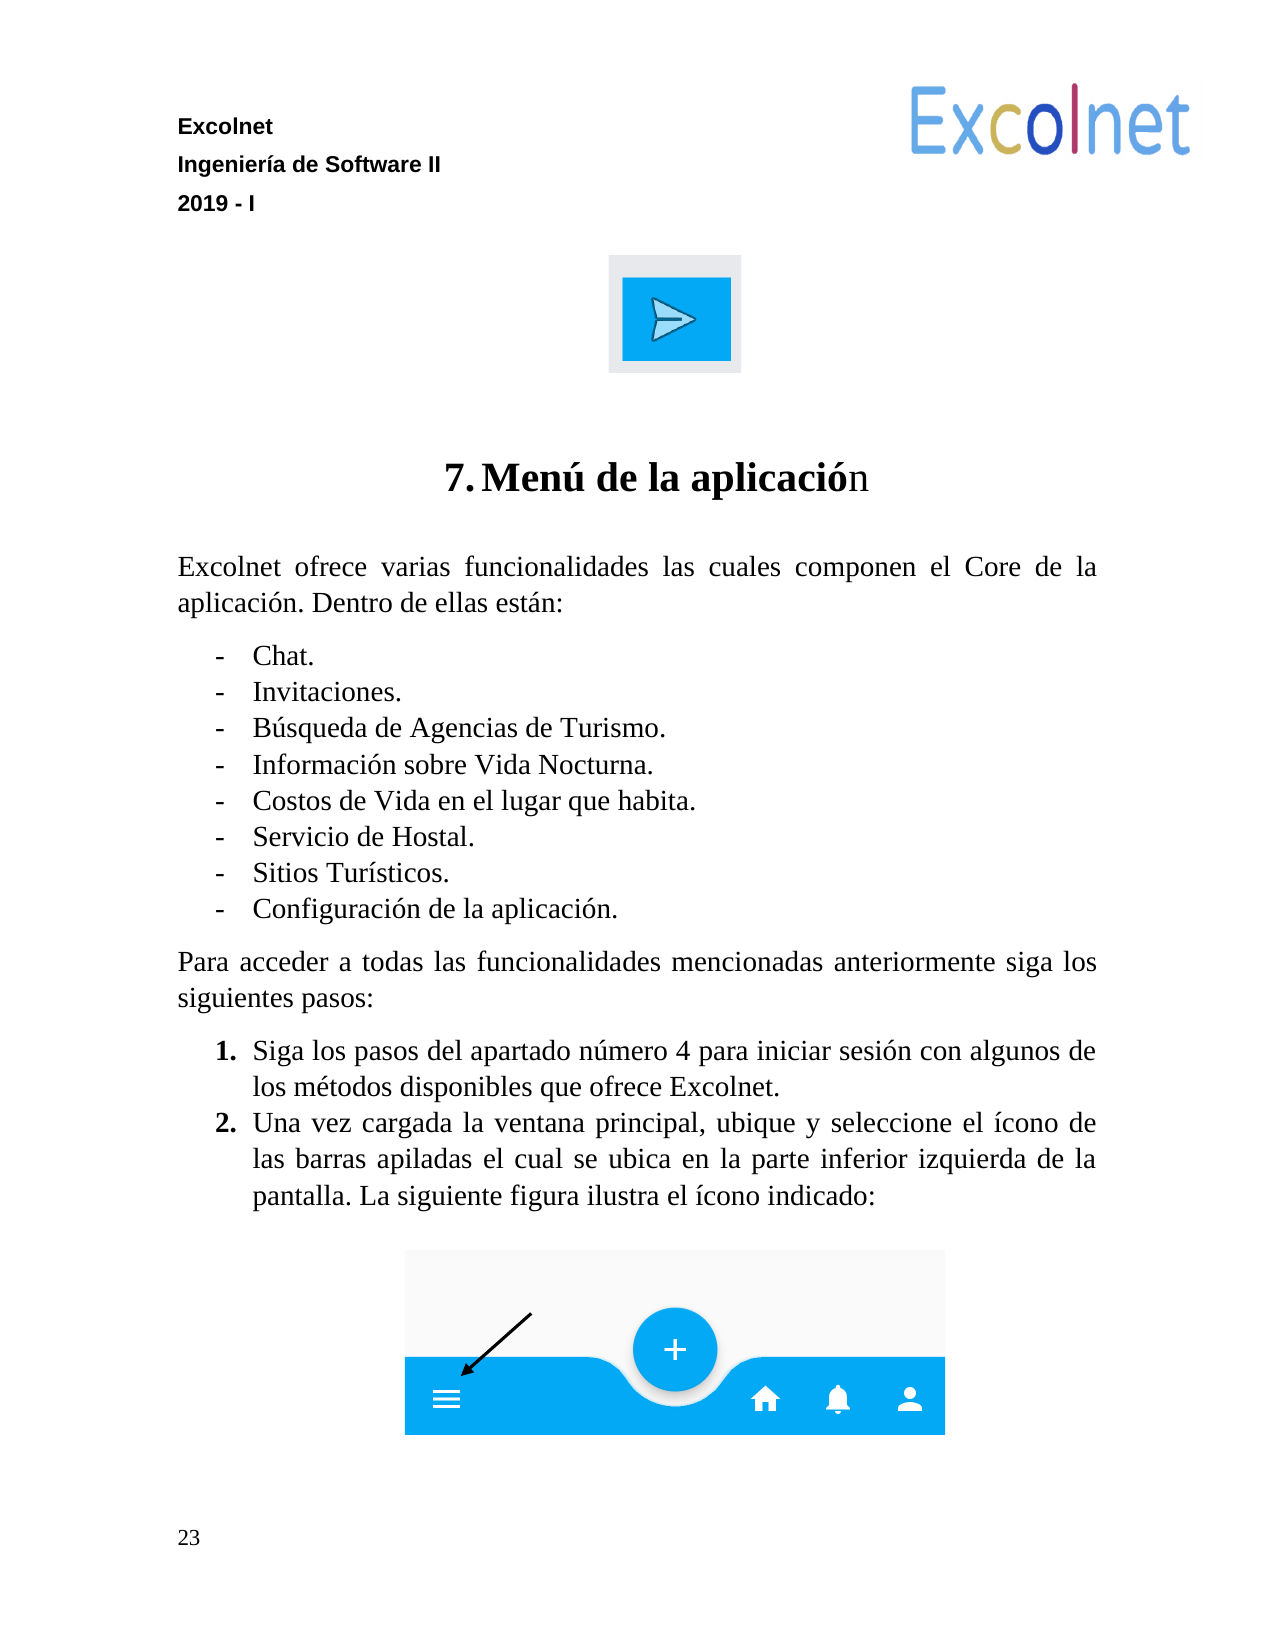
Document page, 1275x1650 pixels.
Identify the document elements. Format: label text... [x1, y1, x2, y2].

list Configuración de la aplicación. [215, 891, 1098, 925]
picture [404, 1250, 946, 1406]
picture [889, 74, 1205, 159]
picture [899, 1403, 921, 1410]
picture [754, 1387, 777, 1410]
picture [608, 255, 742, 373]
list Servicio de Hostal. [215, 819, 1098, 853]
text Para acceder a todas las funcionalidades mencionadas anteriormente siga los siguientes pasos: [177, 944, 1098, 1014]
list Invitaciones. [215, 674, 1098, 708]
list Una vez cargada la ventana principal, ubique y seleccione el ícono de las barras apiladas el cual se ubica en la parte inferior izquierda de la pantalla. La siguiente figura ilustra el ícono indicado: [215, 1105, 1098, 1211]
list Siga los pasos del apartado número 4 para iniciar sesión con algunos de los métodos disponibles que ofrece Excolnet. [215, 1033, 1098, 1103]
list Costos de Vida en el lugar que habita. [215, 783, 1098, 816]
list Chat. [215, 638, 1098, 672]
subtitle Menú de la aplicación [215, 453, 1098, 501]
list Información sobre Vida Nocturna. [215, 747, 1098, 780]
picture [905, 1388, 915, 1398]
list Sitios Turísticos. [215, 855, 1098, 889]
text Excolnet ofrece varias funcionalidades las cuales componen el Core de la aplicación. Dentro de ellas están: [177, 549, 1098, 619]
list Búsqueda de Agencias de Turismo. [215, 711, 1098, 744]
picture [827, 1386, 849, 1409]
